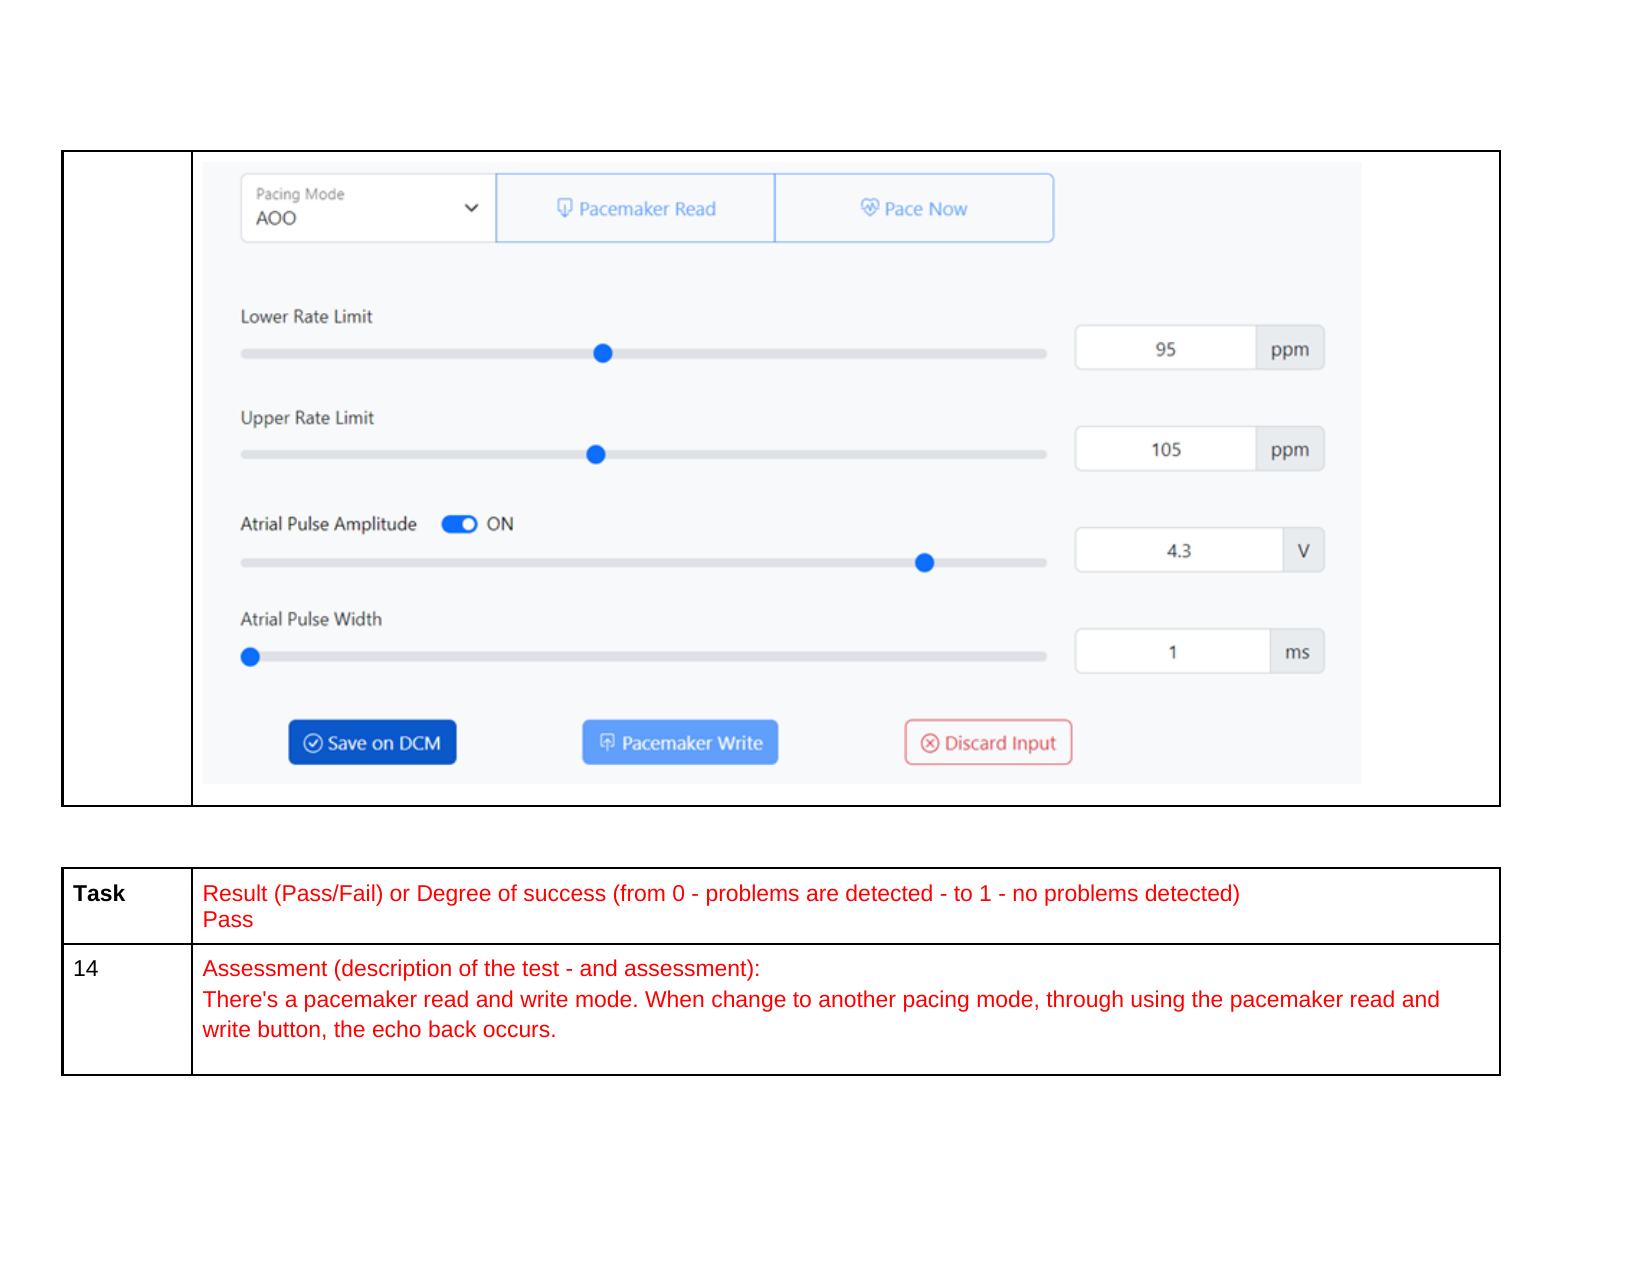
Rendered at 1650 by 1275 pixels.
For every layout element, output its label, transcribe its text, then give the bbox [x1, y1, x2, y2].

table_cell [193, 152, 1499, 805]
table_header Result (Pass/Fail) or Degree of success (from 0 - problems are detected - to 1 - no problems detected) Pass [193, 869, 1499, 943]
table_cell Assessment (description of the test - and assessment): There's a pacemaker read and write mode. When change to another pacing mode, through using the pacemaker read and write button, the echo back occurs. [193, 945, 1499, 1074]
table_cell 14 [64, 945, 191, 1074]
picture [202, 162, 1362, 791]
table_header Task [64, 869, 191, 943]
